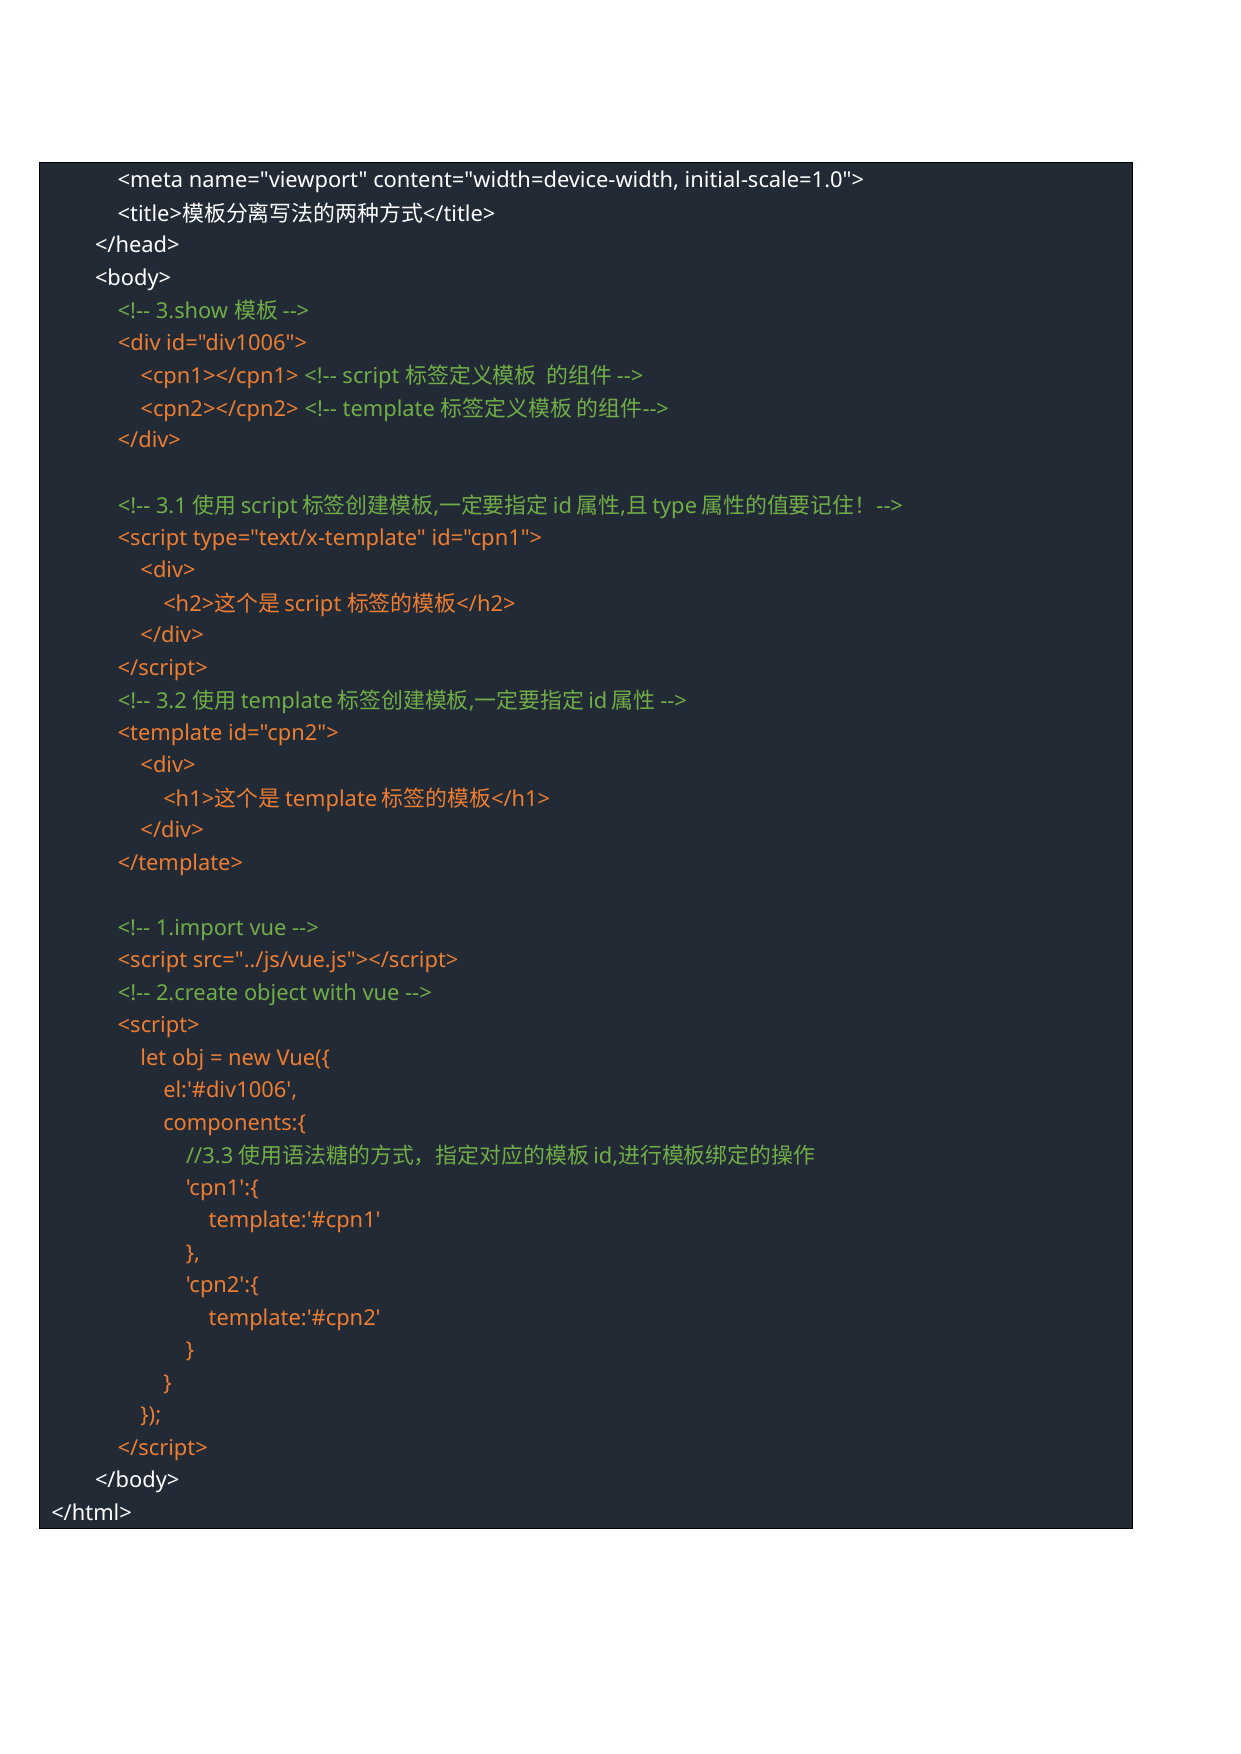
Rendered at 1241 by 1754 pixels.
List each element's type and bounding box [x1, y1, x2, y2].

table_cell [40, 163, 1132, 1528]
